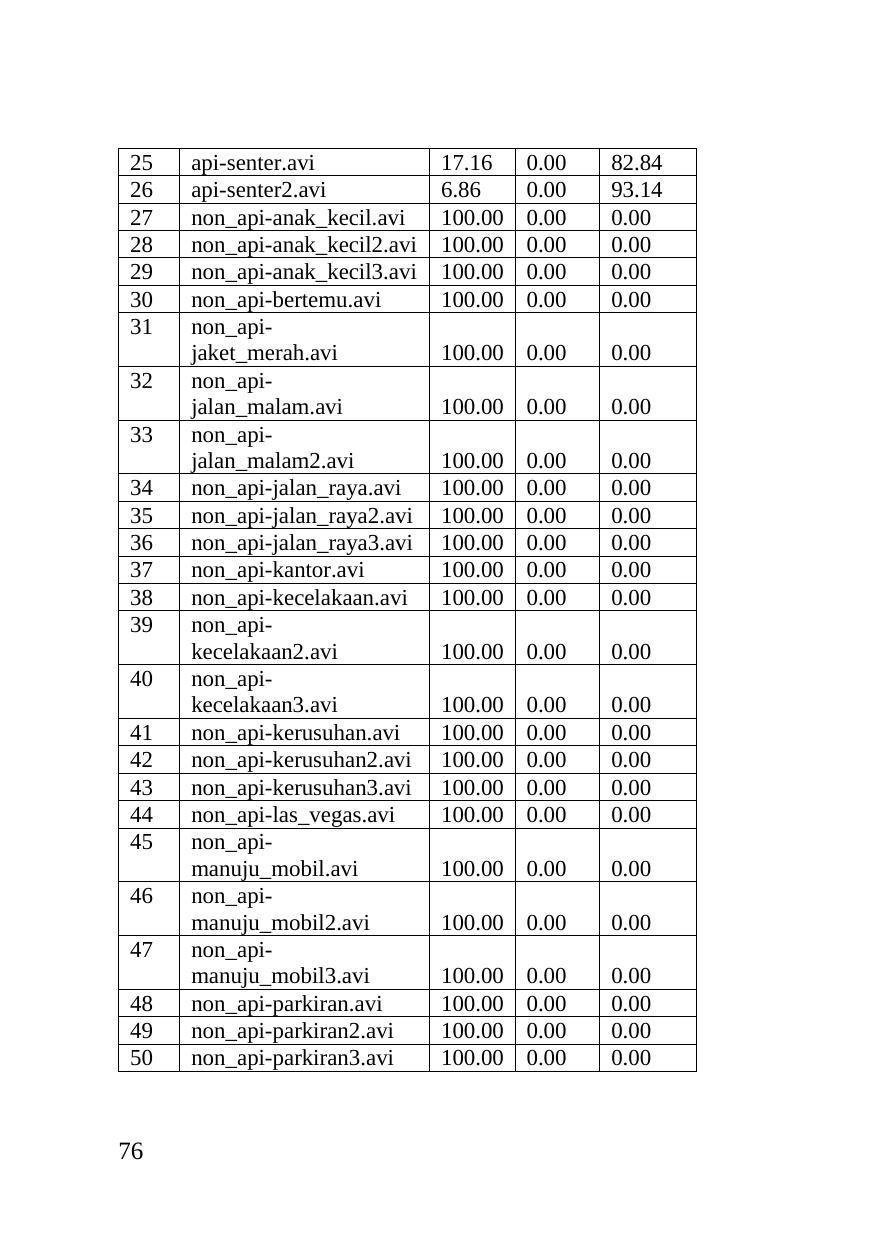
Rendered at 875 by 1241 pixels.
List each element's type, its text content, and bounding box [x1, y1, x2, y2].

table_cell 0.00 [516, 204, 599, 230]
table_cell non_api-manuju_mobil2.avi [180, 882, 429, 935]
table_cell 0.00 [600, 557, 696, 583]
table_cell 100.00 [430, 204, 515, 230]
table_cell non_api-parkiran.avi [180, 990, 429, 1016]
table_cell 0.00 [516, 313, 599, 366]
table_cell 25 [119, 149, 179, 175]
table_cell 100.00 [430, 286, 515, 312]
table_cell 100.00 [430, 584, 515, 610]
table_cell 100.00 [430, 367, 515, 419]
table_cell 0.00 [516, 529, 599, 556]
table_cell non_api-manuju_mobil3.avi [180, 936, 429, 989]
table_cell 0.00 [600, 1017, 696, 1043]
table_cell 100.00 [430, 1017, 515, 1043]
table_cell 35 [119, 502, 179, 528]
table_cell 0.00 [516, 421, 599, 473]
table_cell 0.00 [600, 882, 696, 935]
table_cell 40 [119, 665, 179, 718]
table_cell 0.00 [516, 774, 599, 800]
table_cell 100.00 [430, 936, 515, 989]
table_cell non_api-jalan_malam2.avi [180, 421, 429, 473]
table_cell 0.00 [516, 990, 599, 1016]
table_cell 0.00 [600, 774, 696, 800]
table_cell 0.00 [600, 936, 696, 989]
table_cell 33 [119, 421, 179, 473]
table_cell non_api-kantor.avi [180, 557, 429, 583]
table_cell 0.00 [516, 474, 599, 501]
table_cell 0.00 [516, 557, 599, 583]
table_cell non_api-jalan_malam.avi [180, 367, 429, 419]
table_cell 100.00 [430, 611, 515, 664]
table_cell 6.86 [430, 176, 515, 202]
table_cell 0.00 [516, 231, 599, 257]
table_cell 0.00 [600, 829, 696, 881]
table_cell 0.00 [516, 936, 599, 989]
table_cell 43 [119, 774, 179, 800]
table_cell 36 [119, 529, 179, 556]
table_cell 0.00 [600, 367, 696, 419]
table_cell 100.00 [430, 231, 515, 257]
table_cell 0.00 [600, 746, 696, 773]
table_cell 39 [119, 611, 179, 664]
table_cell 0.00 [516, 286, 599, 312]
table_cell api-senter2.avi [180, 176, 429, 202]
table_cell non_api-kecelakaan.avi [180, 584, 429, 610]
table_cell 0.00 [516, 665, 599, 718]
table_cell 0.00 [600, 313, 696, 366]
table_cell 0.00 [516, 611, 599, 664]
table_cell non_api-jalan_raya2.avi [180, 502, 429, 528]
table_cell non_api-jalan_raya.avi [180, 474, 429, 501]
table_cell non_api-kerusuhan.avi [180, 719, 429, 745]
table_cell non_api-las_vegas.avi [180, 801, 429, 827]
table_cell 100.00 [430, 665, 515, 718]
table_cell 0.00 [516, 1045, 599, 1071]
table_cell non_api-manuju_mobil.avi [180, 829, 429, 881]
table_cell 0.00 [600, 611, 696, 664]
table_cell 28 [119, 231, 179, 257]
table_cell non_api-anak_kecil.avi [180, 204, 429, 230]
table_cell non_api-bertemu.avi [180, 286, 429, 312]
table_cell 30 [119, 286, 179, 312]
table_cell 26 [119, 176, 179, 202]
table_cell 37 [119, 557, 179, 583]
table_cell non_api-jalan_raya3.avi [180, 529, 429, 556]
table_cell 17.16 [430, 149, 515, 175]
table_cell 100.00 [430, 474, 515, 501]
table_cell 100.00 [430, 719, 515, 745]
table_cell 0.00 [516, 829, 599, 881]
table_cell 0.00 [516, 1017, 599, 1043]
table_cell 0.00 [600, 204, 696, 230]
table_cell 27 [119, 204, 179, 230]
table_cell 100.00 [430, 990, 515, 1016]
table_cell 42 [119, 746, 179, 773]
table_cell 100.00 [430, 258, 515, 285]
table_cell 47 [119, 936, 179, 989]
table_cell 0.00 [600, 529, 696, 556]
table_cell non_api-kerusuhan3.avi [180, 774, 429, 800]
table_cell api-senter.avi [180, 149, 429, 175]
table_cell 100.00 [430, 801, 515, 827]
table_cell 0.00 [600, 502, 696, 528]
table_cell 0.00 [600, 474, 696, 501]
table_cell 0.00 [600, 421, 696, 473]
table_cell 0.00 [600, 584, 696, 610]
table_cell 0.00 [600, 665, 696, 718]
table_cell 31 [119, 313, 179, 366]
table_cell 0.00 [516, 367, 599, 419]
table_cell 0.00 [516, 801, 599, 827]
table_cell 46 [119, 882, 179, 935]
table_cell 29 [119, 258, 179, 285]
table_cell non_api-anak_kecil2.avi [180, 231, 429, 257]
table_cell 100.00 [430, 313, 515, 366]
table_cell 0.00 [516, 176, 599, 202]
table_cell non_api-parkiran2.avi [180, 1017, 429, 1043]
table_cell non_api-jaket_merah.avi [180, 313, 429, 366]
table_cell 0.00 [516, 584, 599, 610]
table_cell 32 [119, 367, 179, 419]
table_cell 0.00 [600, 1045, 696, 1071]
table_cell non_api-anak_kecil3.avi [180, 258, 429, 285]
table_cell 93.14 [600, 176, 696, 202]
table_cell 45 [119, 829, 179, 881]
table_cell 0.00 [516, 502, 599, 528]
table_cell 0.00 [516, 258, 599, 285]
table_cell 44 [119, 801, 179, 827]
table_cell 100.00 [430, 774, 515, 800]
table_cell 100.00 [430, 829, 515, 881]
table_cell 0.00 [600, 258, 696, 285]
table_cell non_api-kecelakaan2.avi [180, 611, 429, 664]
table_cell 100.00 [430, 746, 515, 773]
table_cell 0.00 [516, 149, 599, 175]
table_cell 0.00 [600, 719, 696, 745]
table_cell 48 [119, 990, 179, 1016]
table_cell 49 [119, 1017, 179, 1043]
table_cell non_api-kerusuhan2.avi [180, 746, 429, 773]
table_cell 38 [119, 584, 179, 610]
table_cell 0.00 [516, 882, 599, 935]
table_cell 100.00 [430, 529, 515, 556]
table_cell 0.00 [516, 746, 599, 773]
table_cell 0.00 [600, 286, 696, 312]
table_cell 100.00 [430, 882, 515, 935]
table_cell 0.00 [516, 719, 599, 745]
table_cell 82.84 [600, 149, 696, 175]
table_cell 34 [119, 474, 179, 501]
table_cell 100.00 [430, 421, 515, 473]
table_cell 0.00 [600, 990, 696, 1016]
table_cell 100.00 [430, 502, 515, 528]
table_cell 100.00 [430, 557, 515, 583]
table_cell 50 [119, 1045, 179, 1071]
table_cell 0.00 [600, 231, 696, 257]
table_cell non_api-parkiran3.avi [180, 1045, 429, 1071]
table_cell 0.00 [600, 801, 696, 827]
table_cell 100.00 [430, 1045, 515, 1071]
table_cell non_api-kecelakaan3.avi [180, 665, 429, 718]
table_cell 41 [119, 719, 179, 745]
